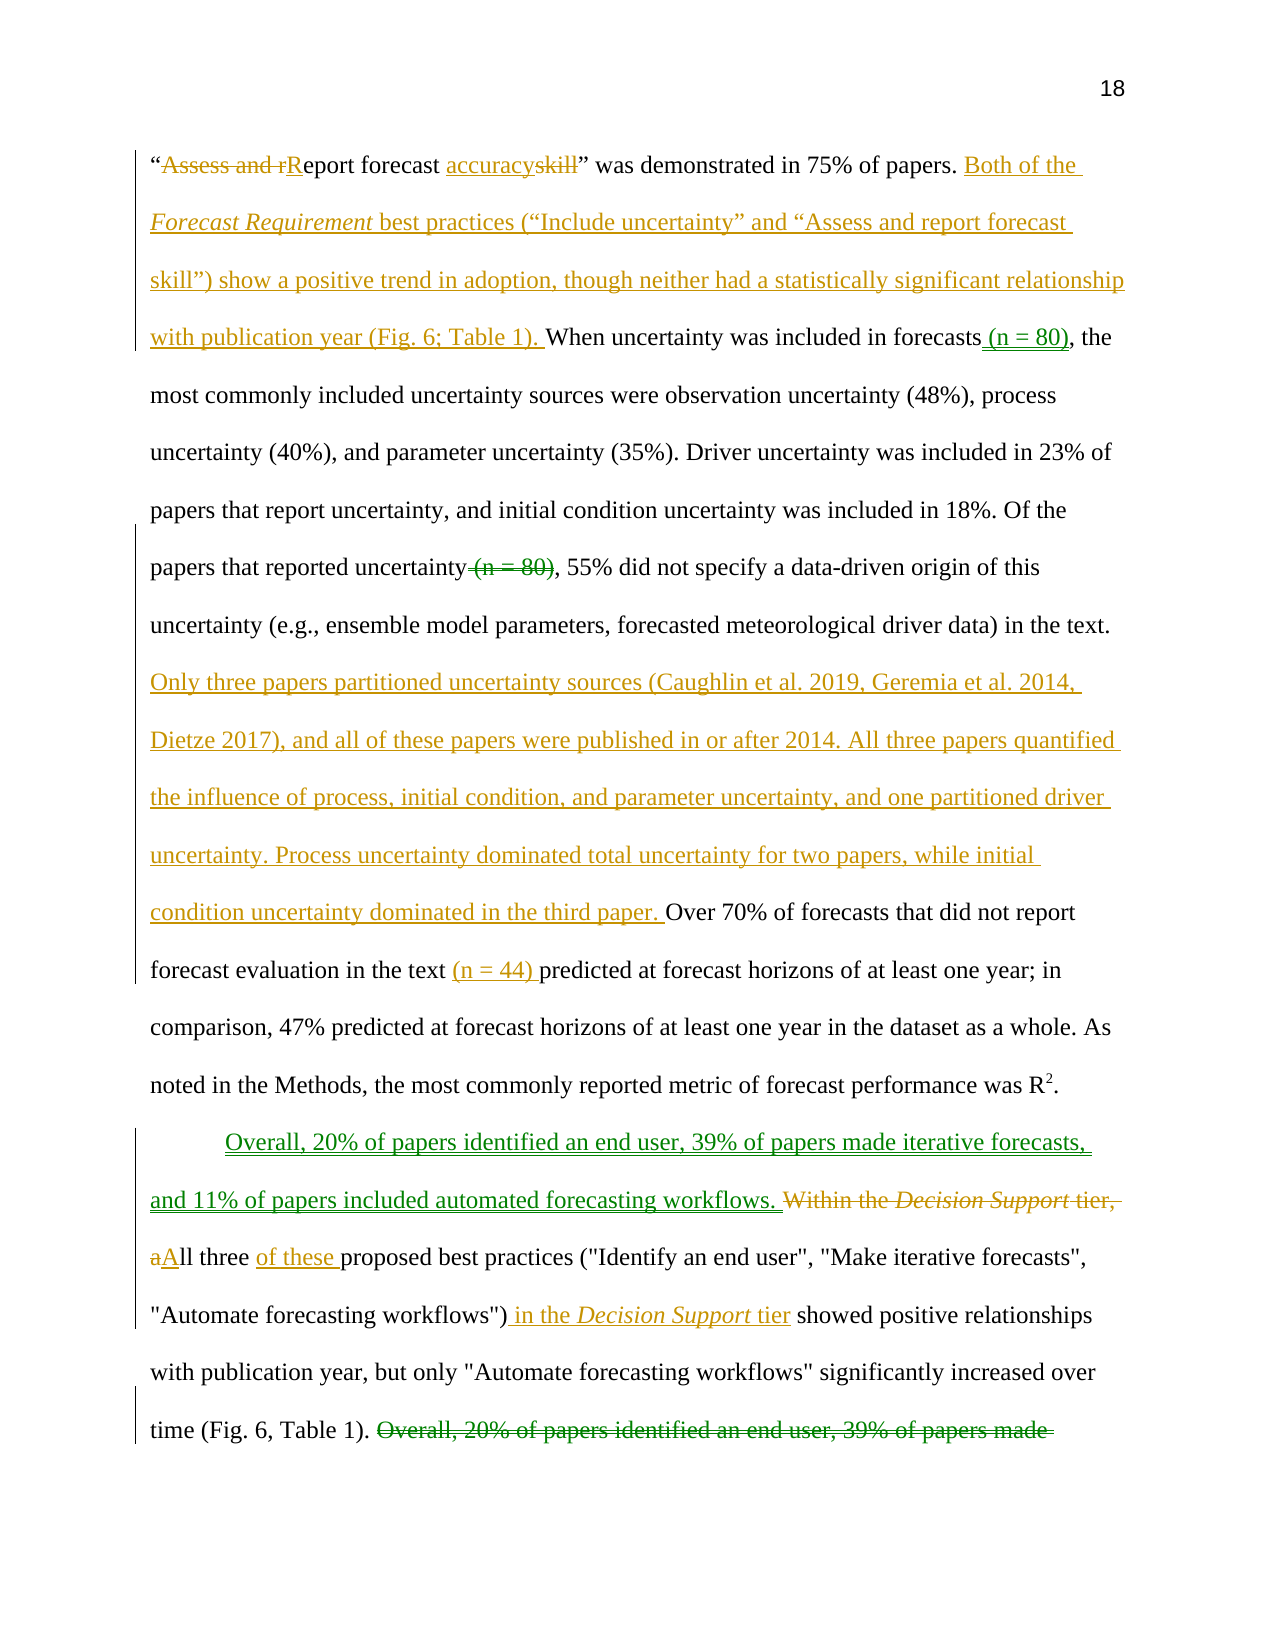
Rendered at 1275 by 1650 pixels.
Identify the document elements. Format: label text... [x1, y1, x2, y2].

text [150, 1127, 1125, 1444]
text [150, 150, 1125, 290]
